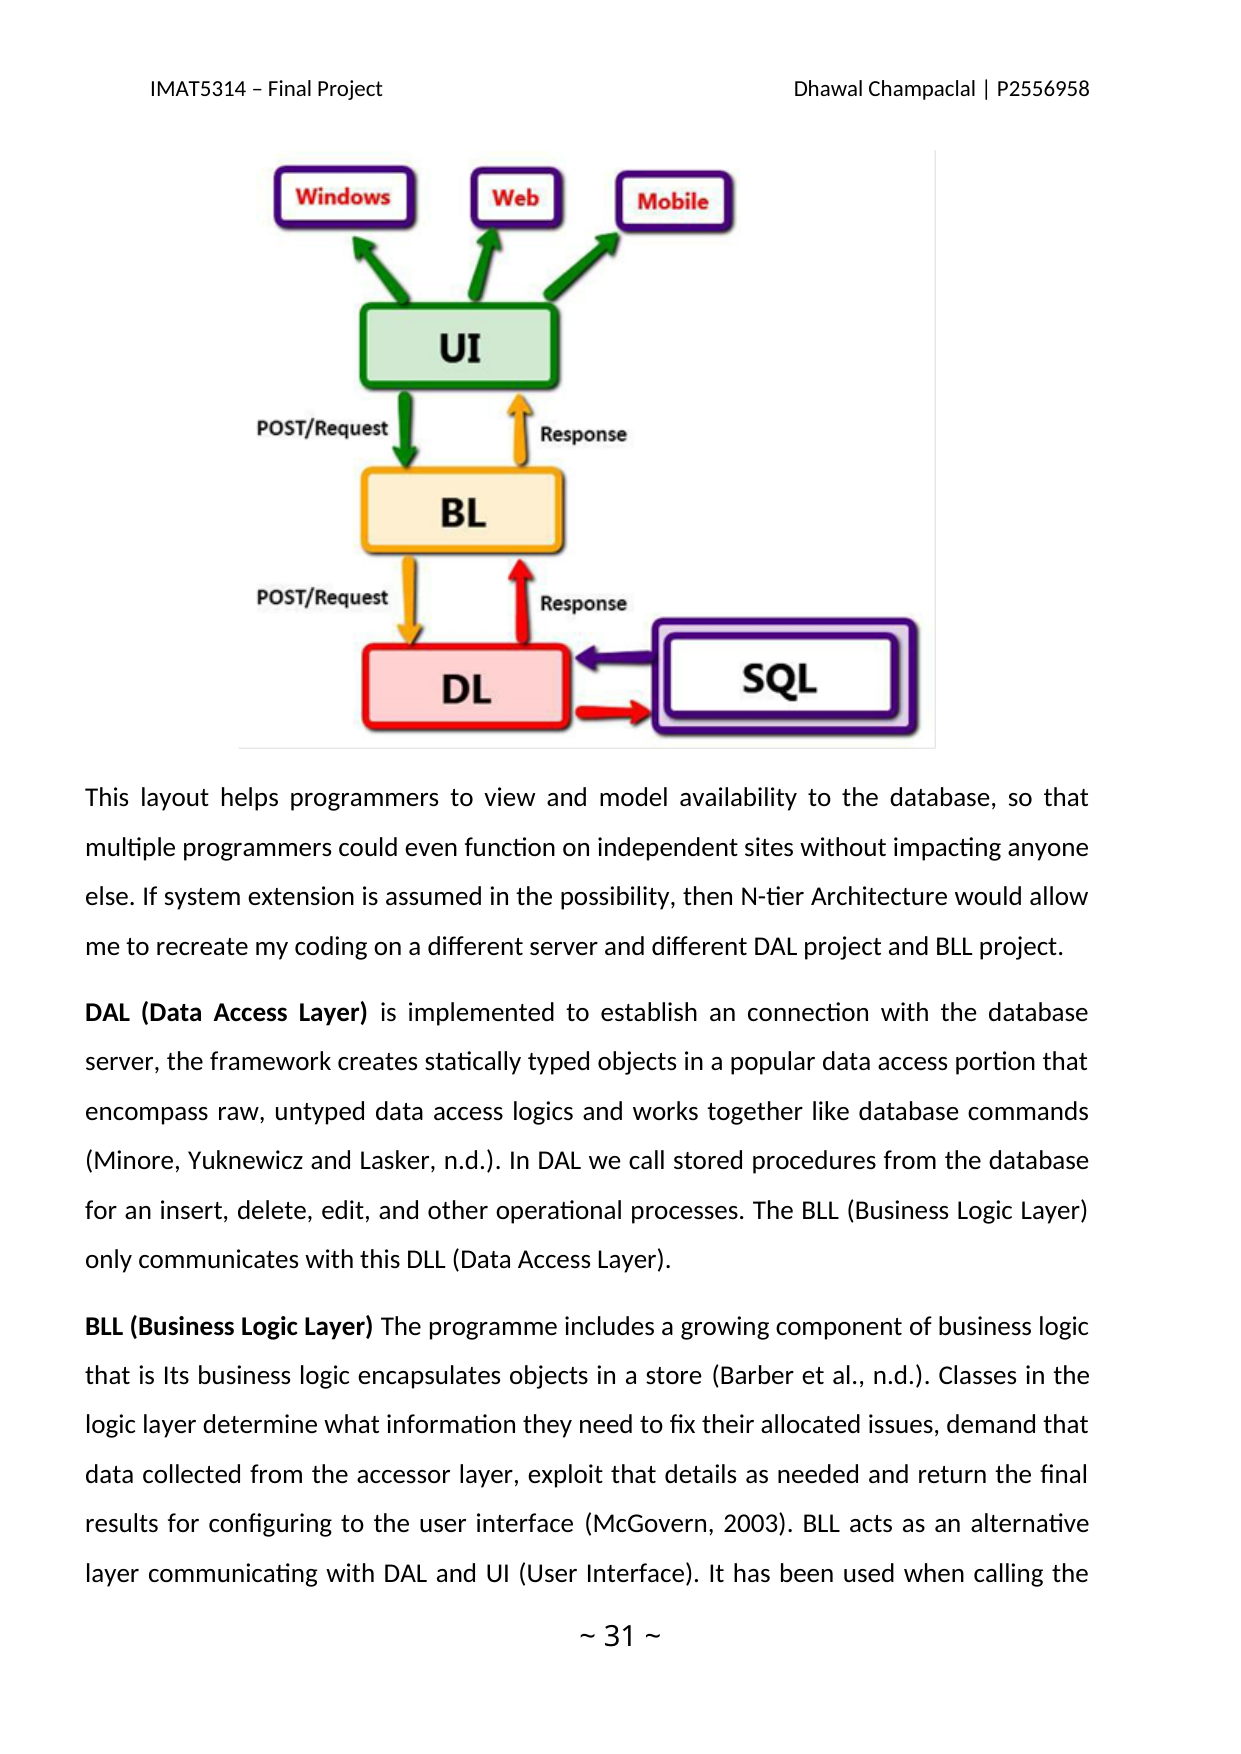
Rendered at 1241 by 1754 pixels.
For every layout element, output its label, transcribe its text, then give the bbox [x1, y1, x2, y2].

text This layout helps programmers to view and model availability to the database, so that multiple programmers could even function on independent sites without impacting anyone else. If system extension is assumed in the possibility, then N-tier Architecture would allow me to recreate my coding on a different server and different DAL project and BLL project. [85, 781, 1090, 962]
picture [238, 150, 937, 750]
text DAL (Data Access Layer) is implemented to establish an connection with the database server, the framework creates statically typed objects in a popular data access portion that encompass raw, untyped data access logics and works together like database commands (Minore, Yuknewicz and Lasker, n.d.). In DAL we call stored procedures from the database for an insert, delete, edit, and other operational processes. The BLL (Business Logic Layer) only communicates with this DLL (Data Access Layer). [85, 995, 1090, 1276]
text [85, 1309, 1090, 1589]
